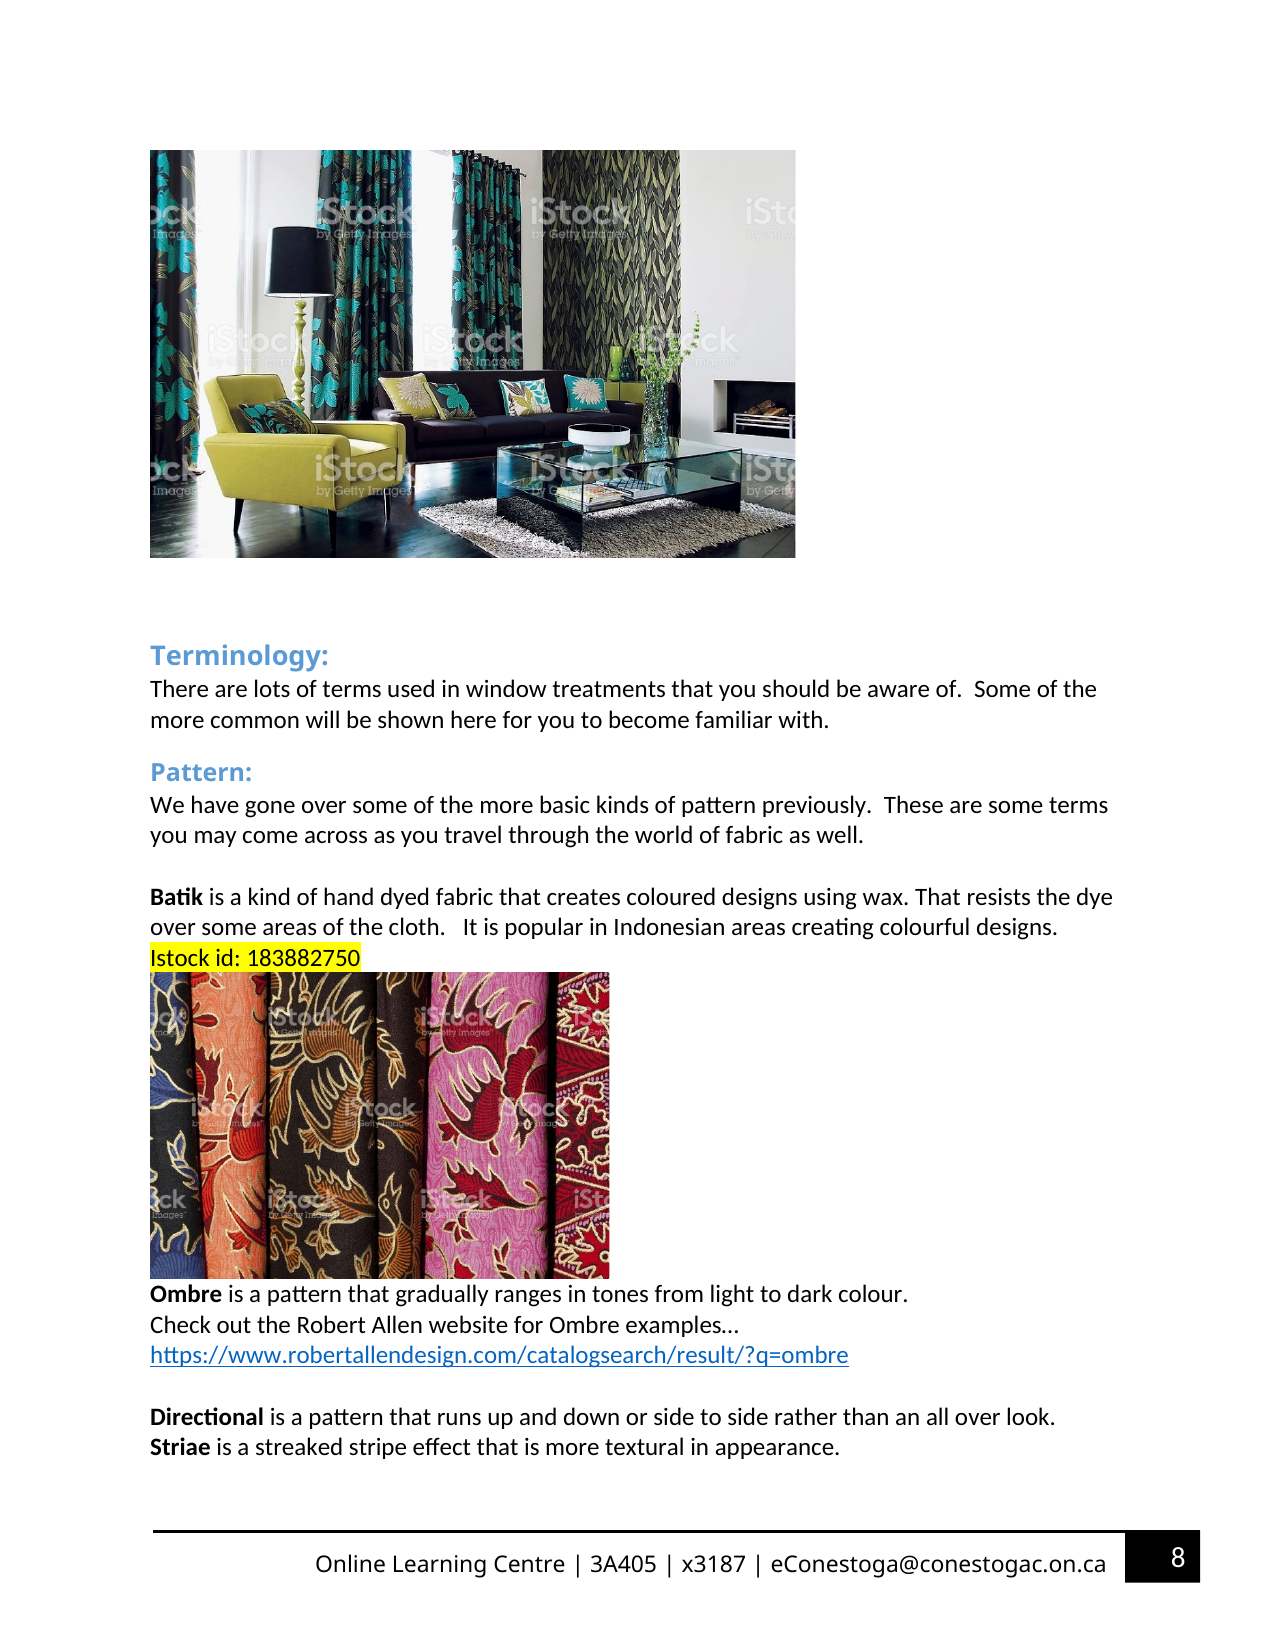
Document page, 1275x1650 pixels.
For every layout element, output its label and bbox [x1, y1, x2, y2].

picture [150, 972, 610, 1279]
picture [150, 150, 796, 558]
